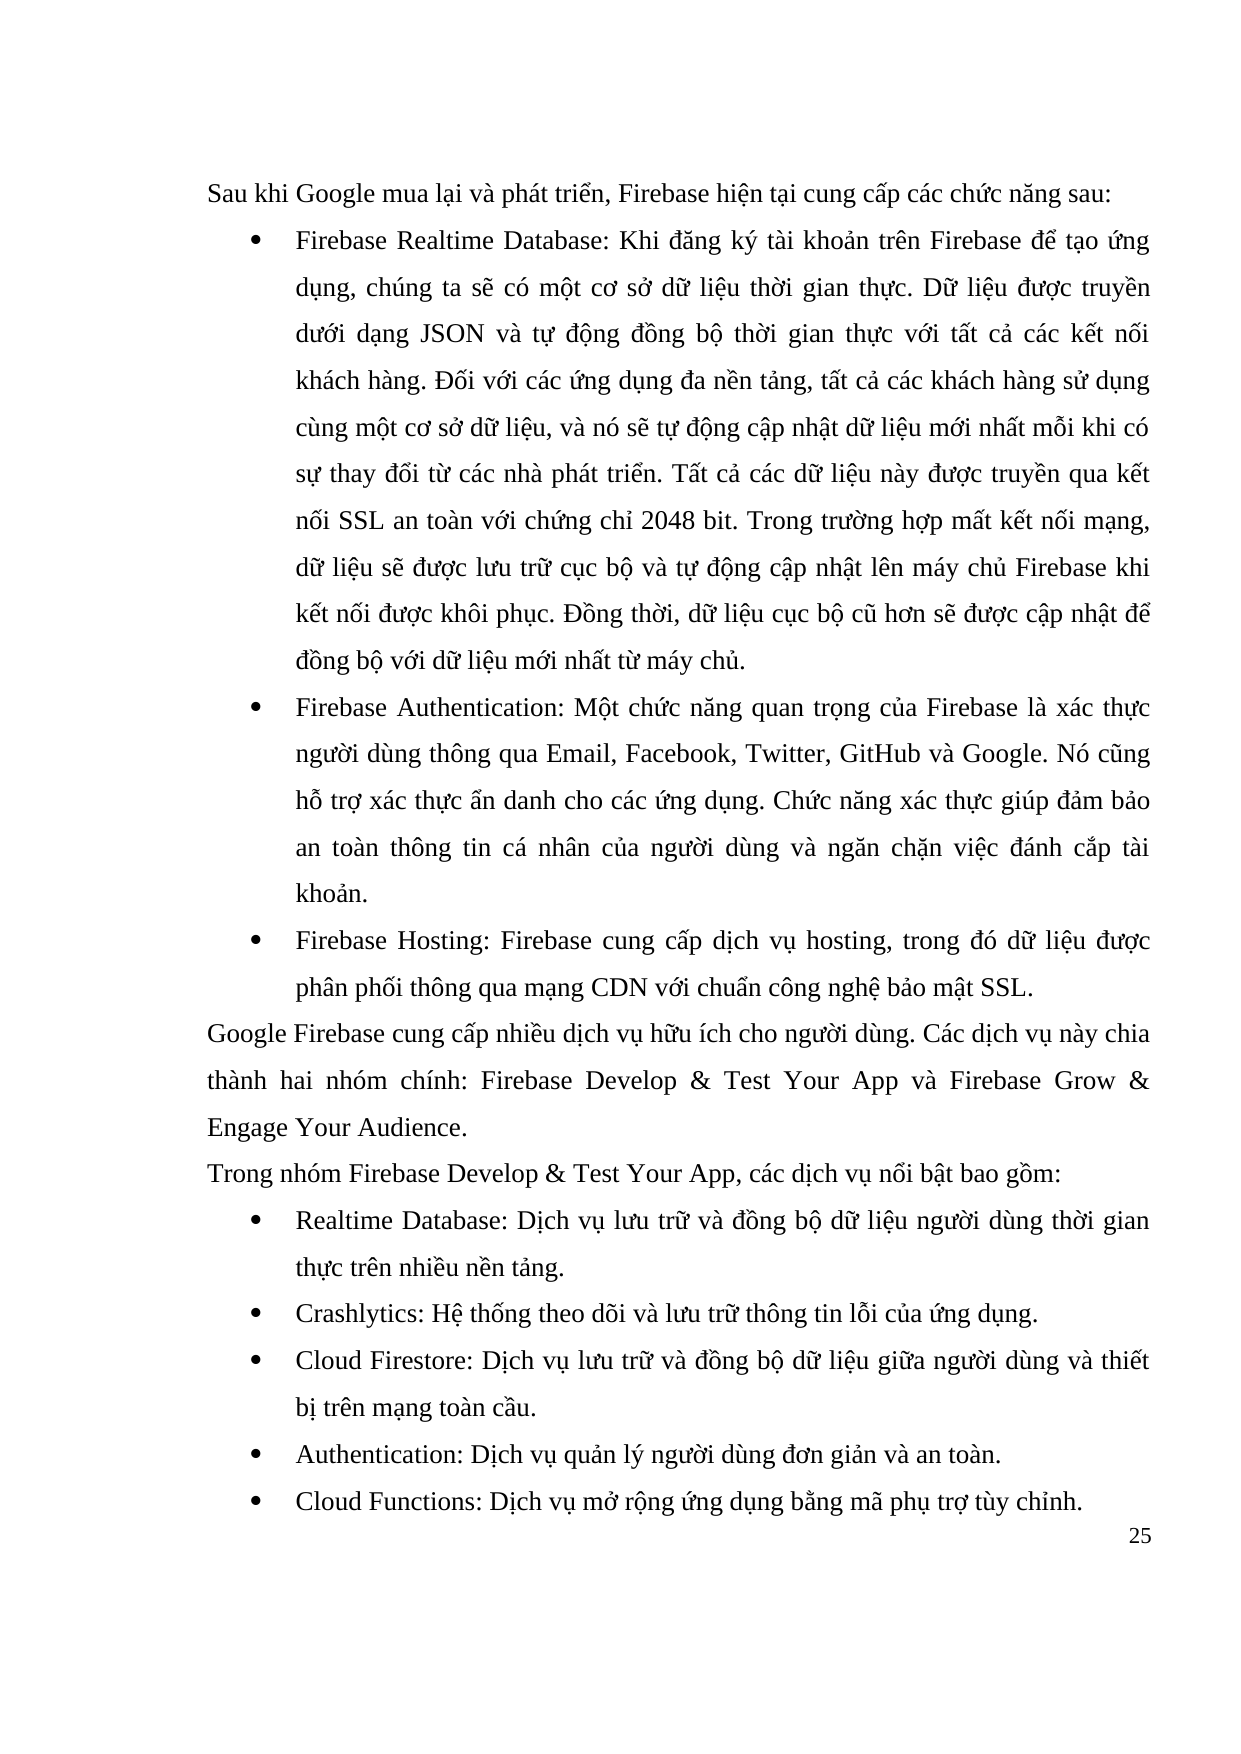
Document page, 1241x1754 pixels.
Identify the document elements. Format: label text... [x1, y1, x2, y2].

list Firebase Authentication: Một chức năng quan trọng của Firebase là xác thực người dùng thông qua Email, Facebook, Twitter, GitHub và Google. Nó cũng hỗ trợ xác thực ẩn danh cho các ứng dụng. Chức năng xác thực giúp đảm bảo an toàn thông tin cá nhân của người dùng và ngăn chặn việc đánh cắp tài khoản. [251, 691, 1152, 908]
list Firebase Realtime Database: Khi đăng ký tài khoản trên Firebase để tạo ứng dụng, chúng ta sẽ có một cơ sở dữ liệu thời gian thực. Dữ liệu được truyền dưới dạng JSON và tự động đồng bộ thời gian thực với tất cả các kết nối khách hàng. Đối với các ứng dụng đa nền tảng, tất cả các khách hàng sử dụng cùng một cơ sở dữ liệu, và nó sẽ tự động cập nhật dữ liệu mới nhất mỗi khi có sự thay đổi từ các nhà phát triển. Tất cả các dữ liệu này được truyền qua kết nối SSL an toàn với chứng chỉ 2048 bit. Trong trường hợp mất kết nối mạng, dữ liệu sẽ được lưu trữ cục bộ và tự động cập nhật lên máy chủ Firebase khi kết nối được khôi phục. Đồng thời, dữ liệu cục bộ cũ hơn sẽ được cập nhật để đồng bộ với dữ liệu mới nhất từ máy chủ. [251, 224, 1152, 675]
list Cloud Functions: Dịch vụ mở rộng ứng dụng bằng mã phụ trợ tùy chỉnh. [251, 1485, 1152, 1516]
list Realtime Database: Dịch vụ lưu trữ và đồng bộ dữ liệu người dùng thời gian thực trên nhiều nền tảng. [251, 1204, 1152, 1282]
text Sau khi Google mua lại và phát triển, Firebase hiện tại cung cấp các chức năng sau: [207, 177, 1152, 208]
list Cloud Firestore: Dịch vụ lưu trữ và đồng bộ dữ liệu giữa người dùng và thiết bị trên mạng toàn cầu. [251, 1344, 1152, 1422]
list Crashlytics: Hệ thống theo dõi và lưu trữ thông tin lỗi của ứng dụng. [251, 1298, 1152, 1329]
list Firebase Hosting: Firebase cung cấp dịch vụ hosting, trong đó dữ liệu được phân phối thông qua mạng CDN với chuẩn công nghệ bảo mật SSL. [251, 924, 1152, 1002]
list Authentication: Dịch vụ quản lý người dùng đơn giản và an toàn. [251, 1438, 1152, 1469]
text Trong nhóm Firebase Develop & Test Your App, các dịch vụ nổi bật bao gồm: [207, 1157, 1152, 1189]
text Google Firebase cung cấp nhiều dịch vụ hữu ích cho người dùng. Các dịch vụ này chia thành hai nhóm chính: Firebase Develop & Test Your App và Firebase Grow & Engage Your Audience. [207, 1017, 1152, 1142]
